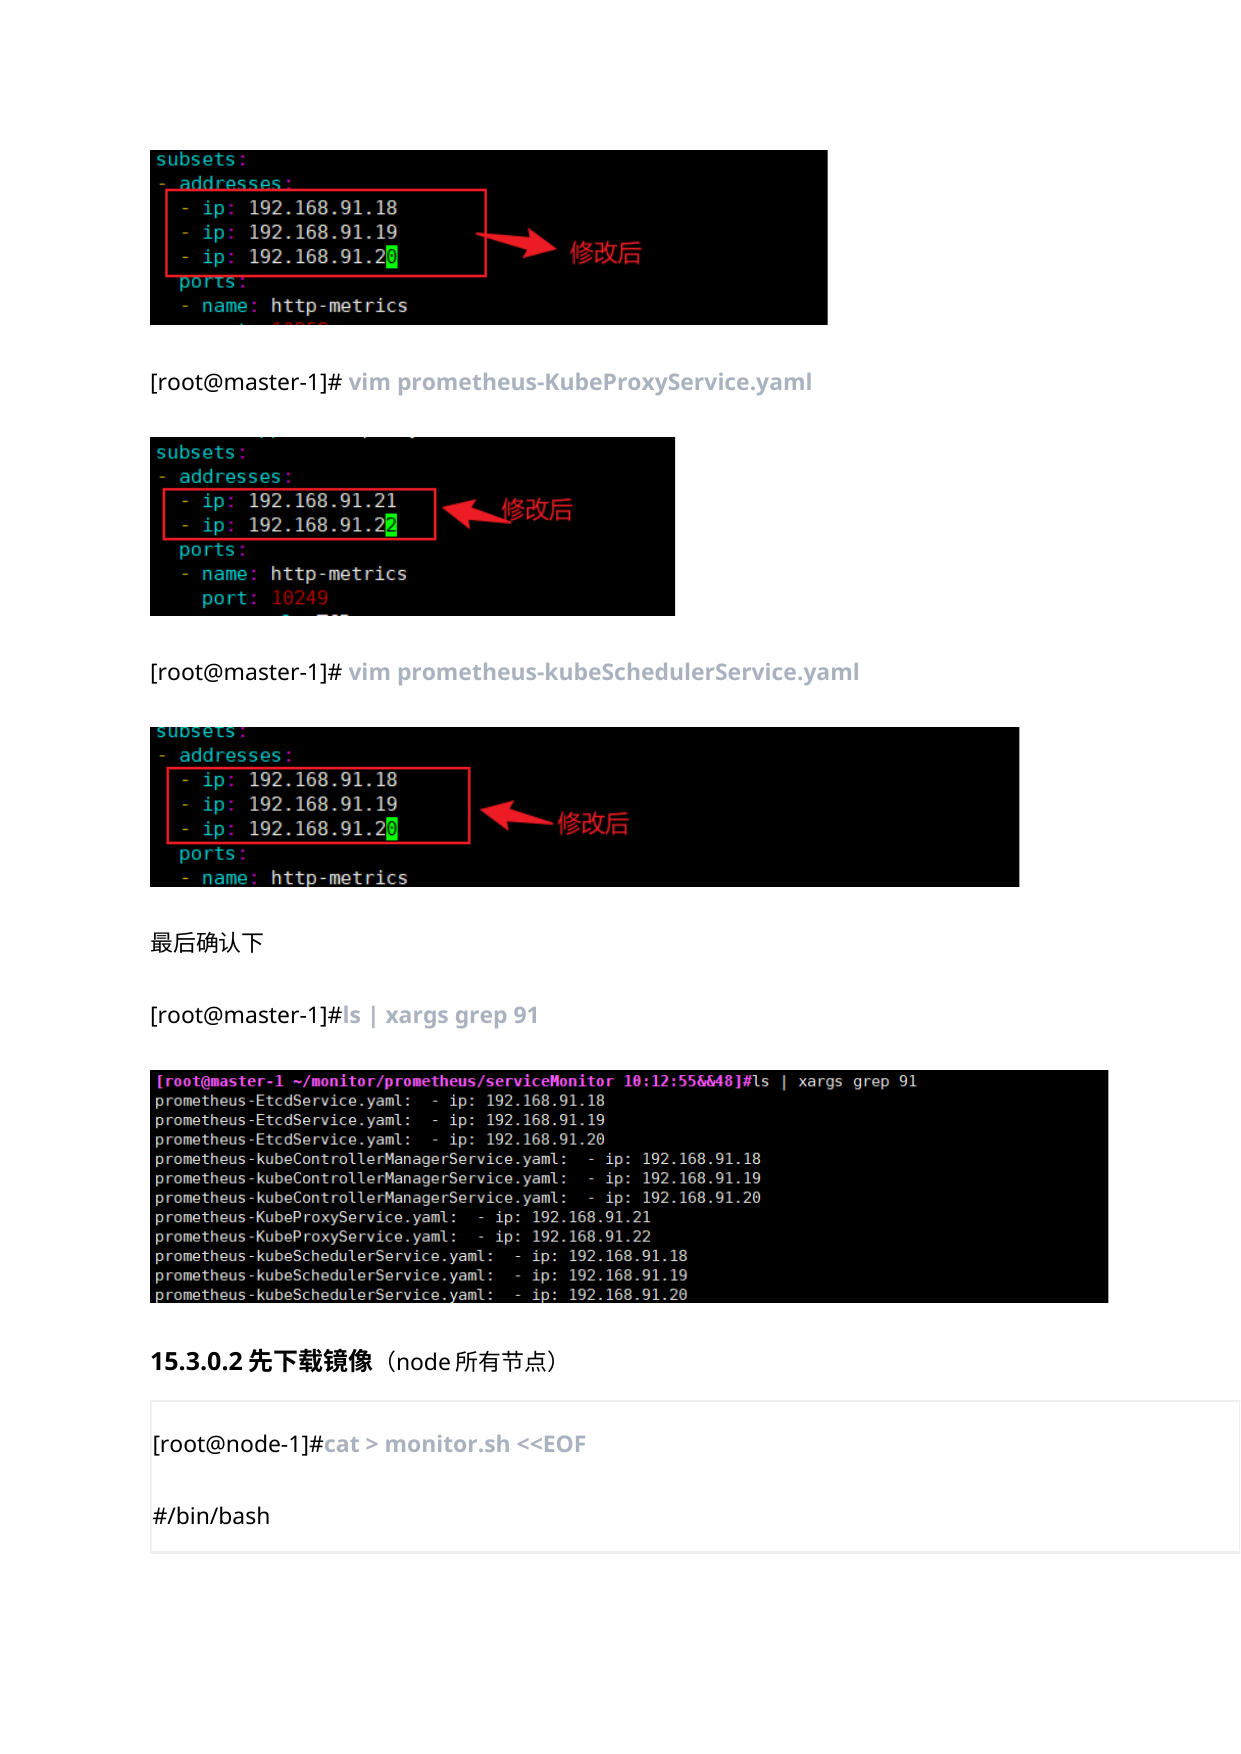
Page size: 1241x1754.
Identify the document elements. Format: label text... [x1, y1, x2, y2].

text [root@master-1]#ls | xargs grep 91 [150, 999, 1090, 1030]
text 15.3.0.2先下载镜像（node所有节点） [150, 1343, 1090, 1378]
text [root@master-1]# vim prometheus-kubeSchedulerService.yaml [150, 656, 1090, 687]
picture [150, 437, 675, 616]
text [root@master-1]# vim prometheus-KubeProxyService.yaml [150, 366, 1090, 397]
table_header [152, 1402, 1239, 1551]
text 最后确认下 [150, 927, 1090, 958]
picture [150, 727, 1020, 887]
picture [150, 150, 828, 325]
picture [150, 1070, 1109, 1303]
